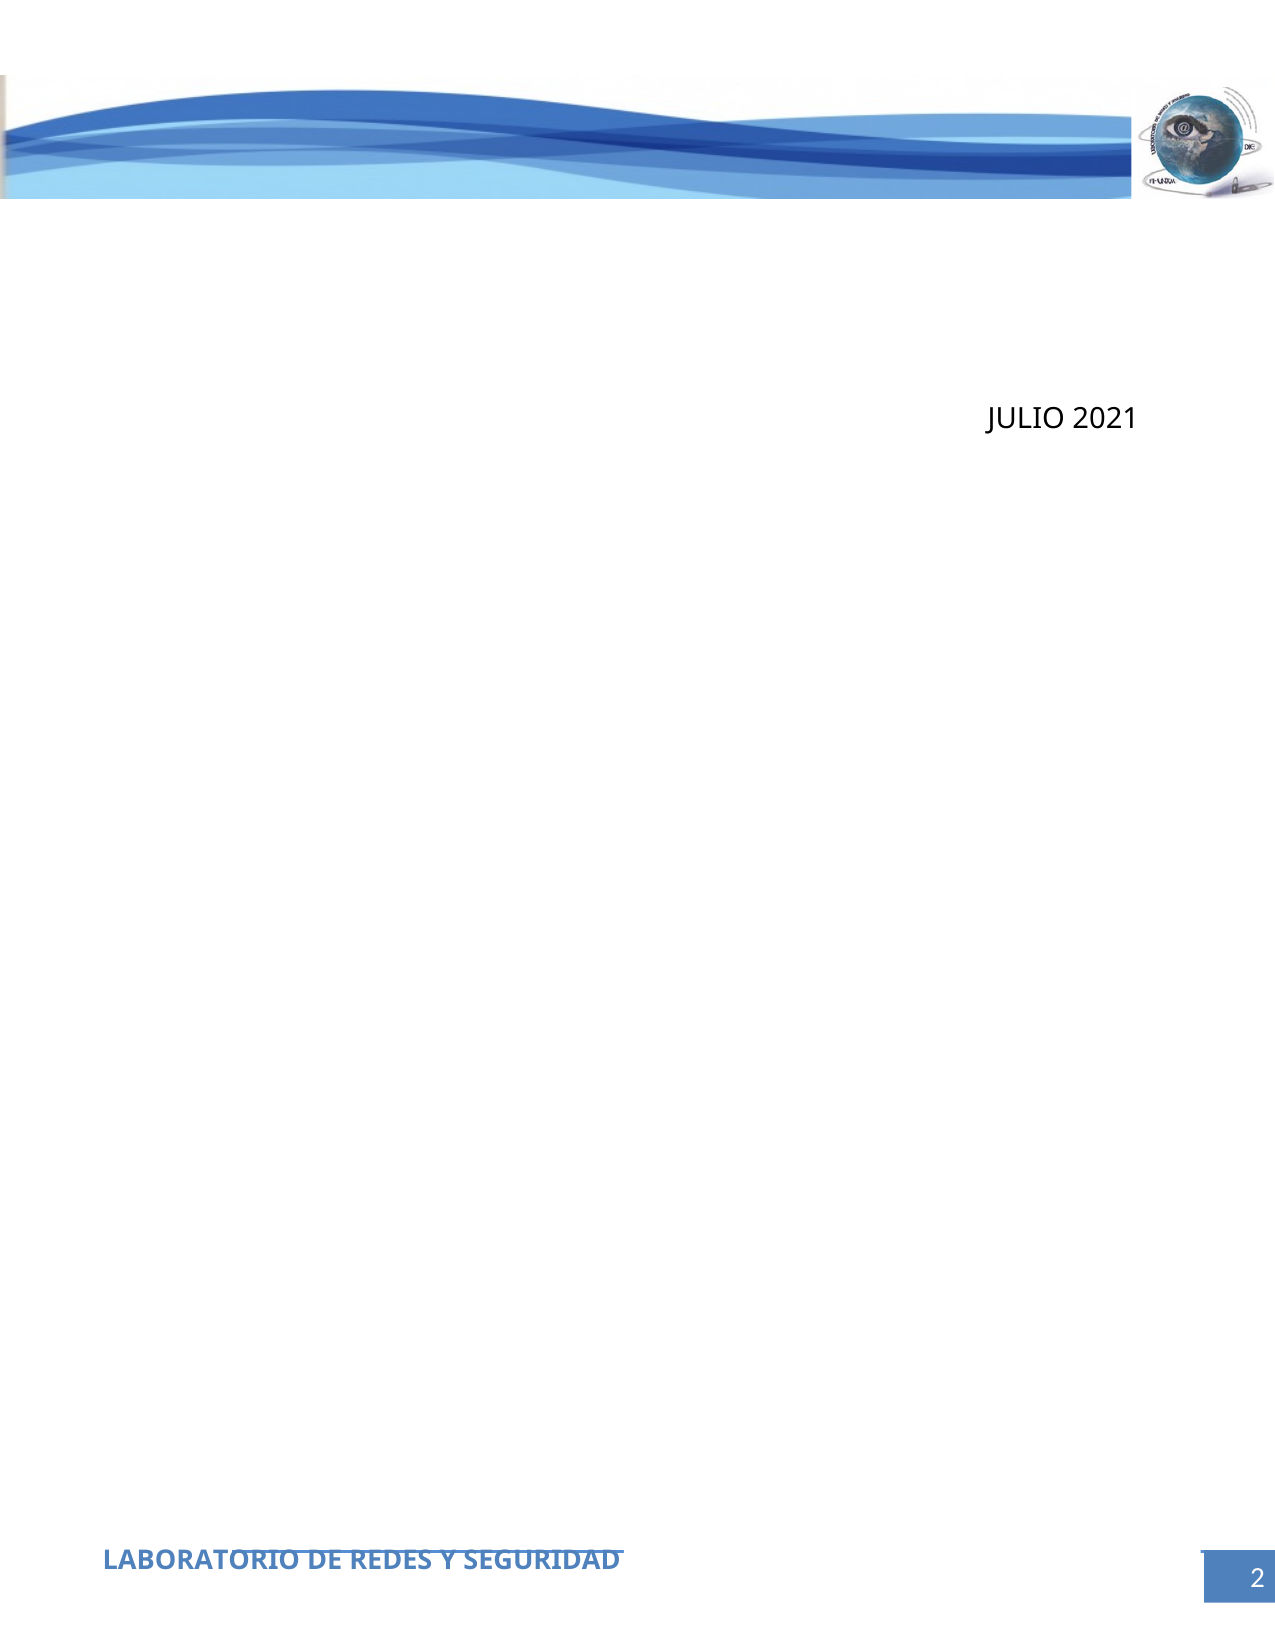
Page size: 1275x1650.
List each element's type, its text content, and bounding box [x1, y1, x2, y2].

picture [0, 75, 1275, 199]
text JULIO 2021 [87, 397, 1204, 437]
